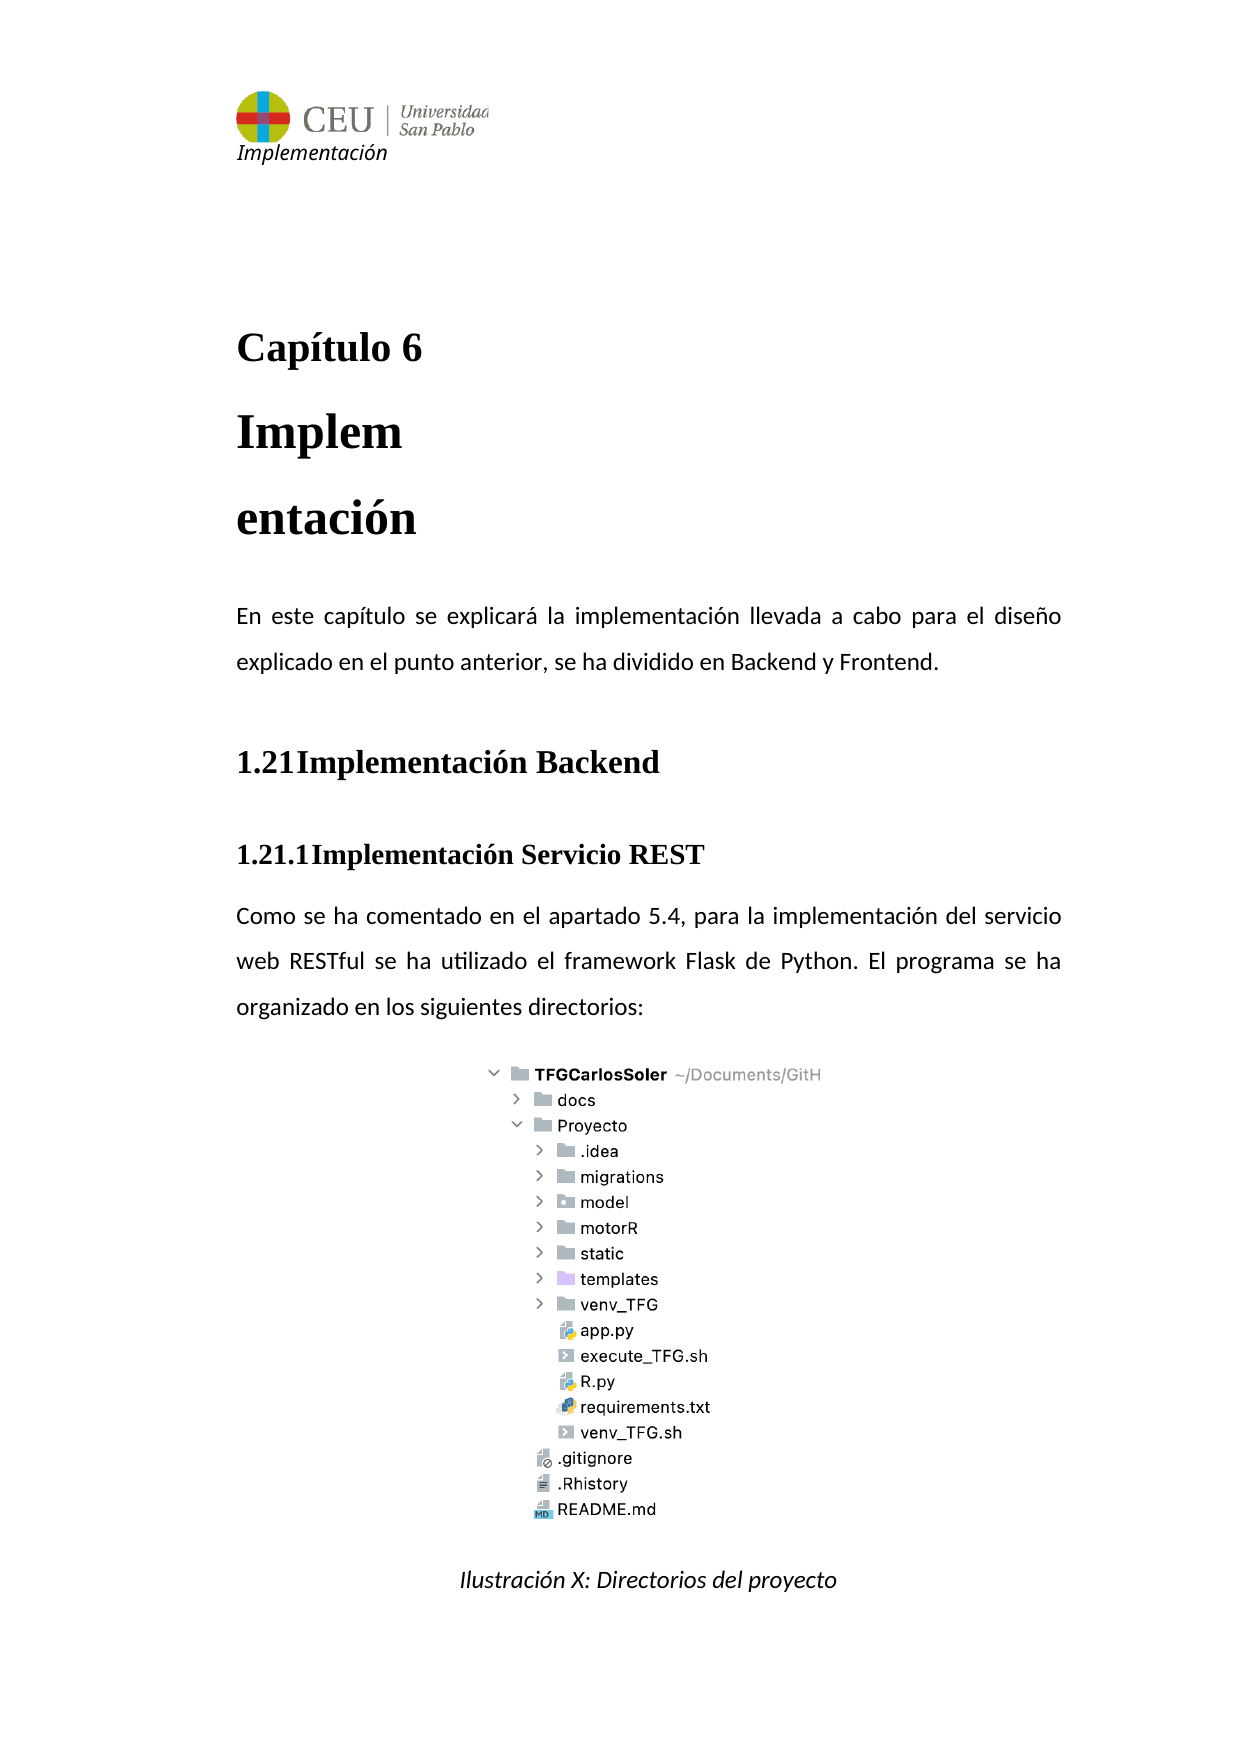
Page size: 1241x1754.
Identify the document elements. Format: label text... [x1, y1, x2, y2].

text Ilustración X: Directorios del proyecto [236, 1565, 1063, 1595]
subtitle Implementación [236, 315, 423, 545]
text En este capítulo se explicará la implementación llevada a cabo para el diseño explicado en el punto anterior, se ha dividido en Backend y Frontend. [236, 290, 1063, 677]
picture [479, 1062, 820, 1525]
text Como se ha comentado en el apartado 5.4, para la implementación del servicio web RESTful se ha utilizado el framework Flask de Python. El programa se ha organizado en los siguientes directorios: [236, 900, 1063, 1022]
subtitle Implementación Servicio REST [236, 837, 1063, 871]
picture [235, 89, 489, 143]
subtitle Implementación Backend [236, 742, 1063, 780]
